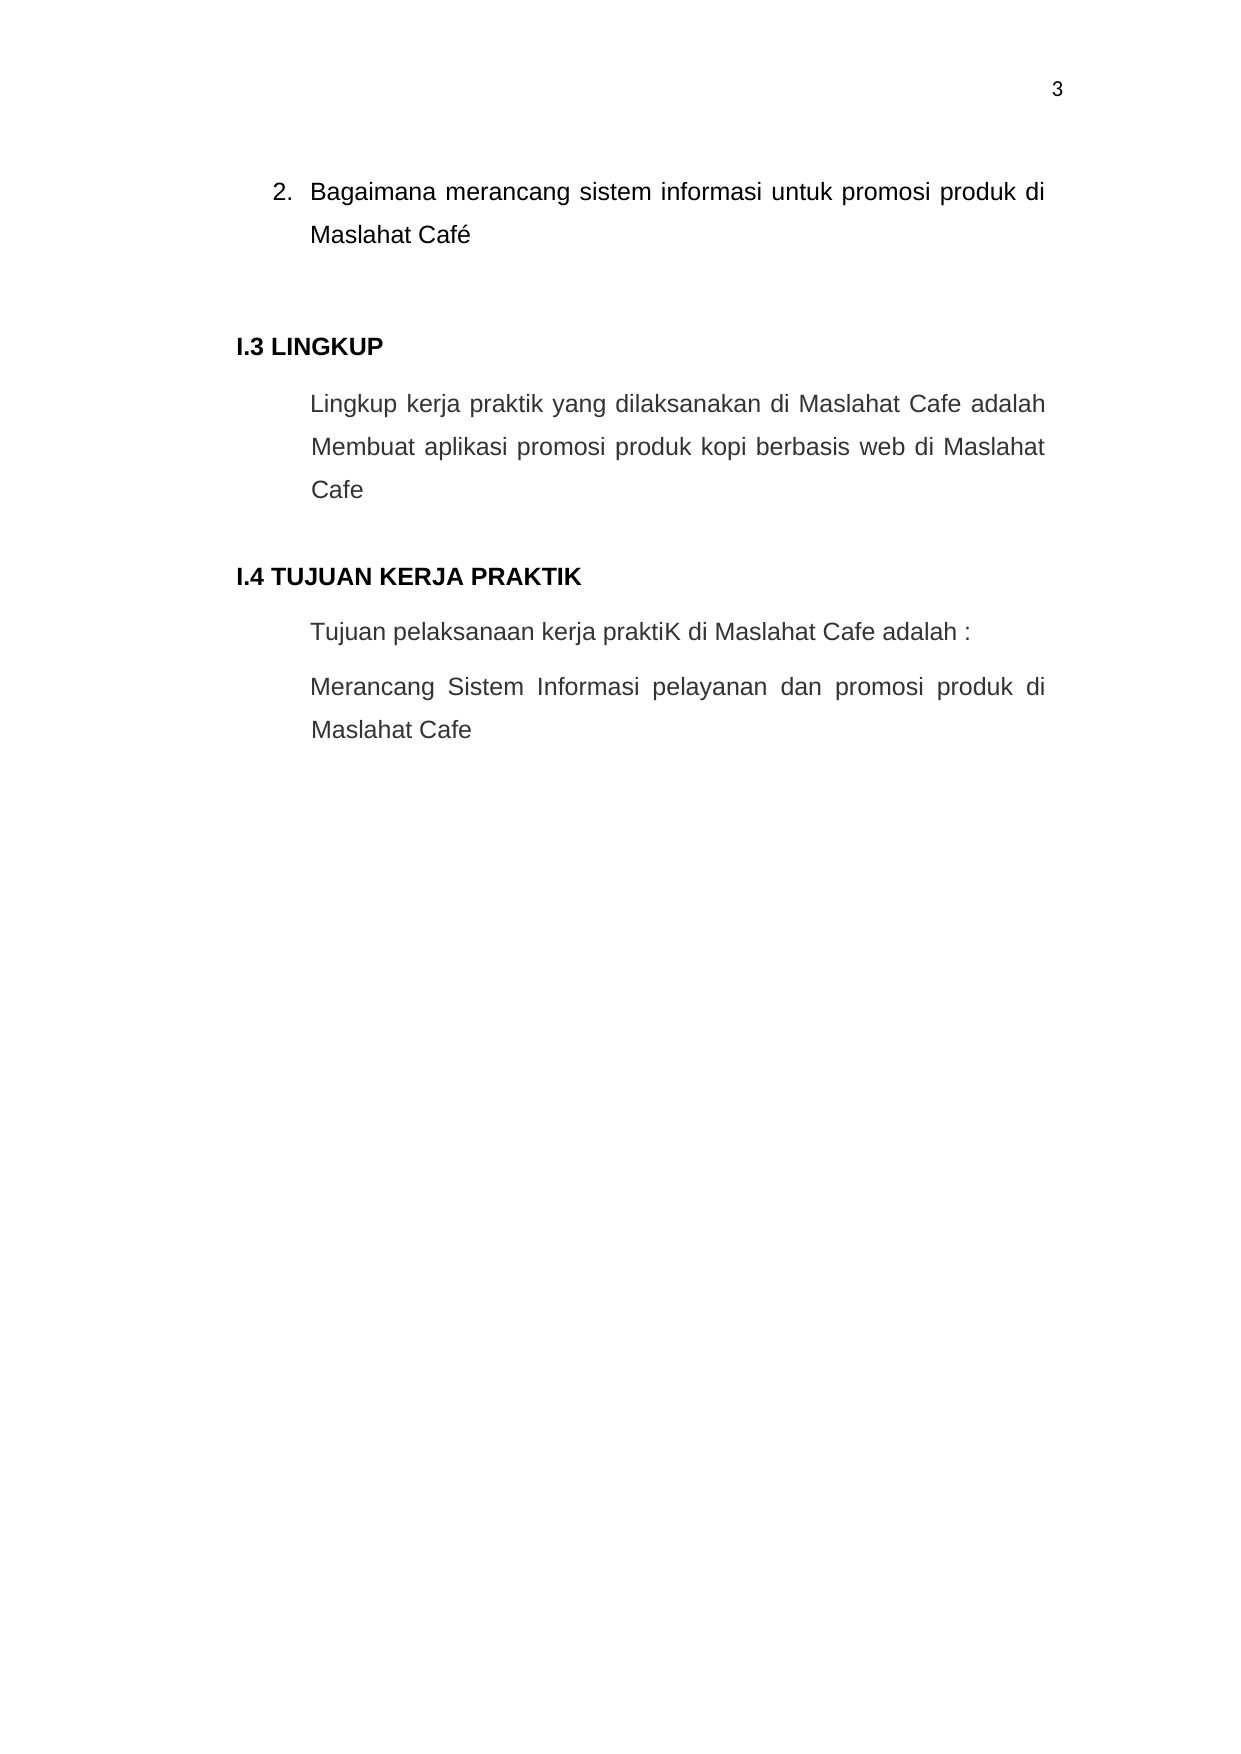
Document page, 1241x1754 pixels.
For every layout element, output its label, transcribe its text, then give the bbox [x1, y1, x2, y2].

list Bagaimana merancang sistem informasi untuk promosi produk di Maslahat Café [272, 177, 1046, 249]
text I.3 LINGKUP [236, 332, 1046, 361]
text Tujuan pelaksanaan kerja praktiK di Maslahat Cafe adalah : [310, 617, 1046, 646]
text Lingkup kerja praktik yang dilaksanakan di Maslahat Cafe adalah Membuat aplikasi promosi produk kopi berbasis web di Maslahat Cafe [310, 389, 1046, 504]
text Merancang Sistem Informasi pelayanan dan promosi produk di Maslahat Cafe [310, 672, 1046, 744]
text I.4 TUJUAN KERJA PRAKTIK [236, 562, 1063, 591]
